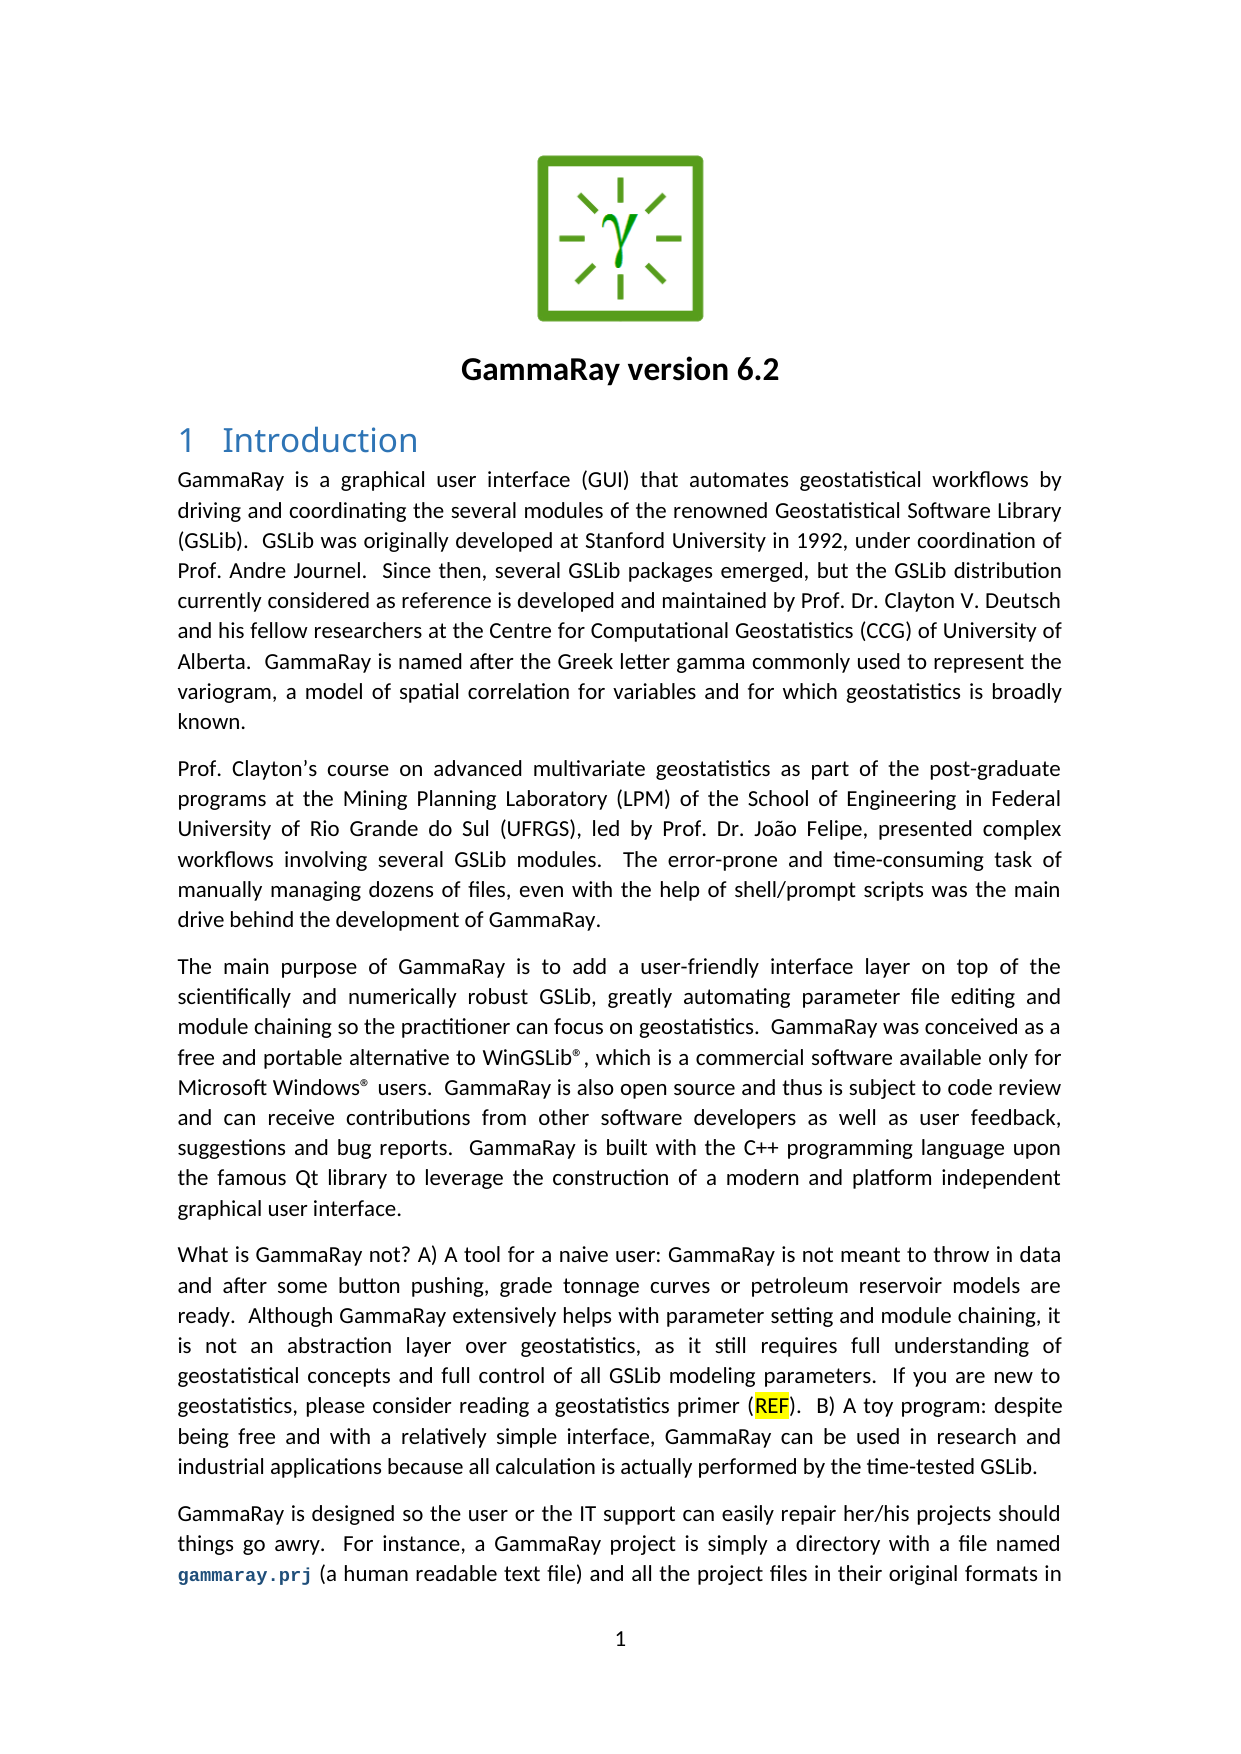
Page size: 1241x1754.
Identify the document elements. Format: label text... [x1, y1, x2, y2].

picture [529, 147, 711, 329]
text GammaRay version 6.2 [177, 348, 1063, 388]
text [177, 1499, 1063, 1587]
subtitle Introduction [177, 417, 1063, 462]
text GammaRay is a graphical user interface (GUI) that automates geostatistical workflows by driving and coordinating the several modules of the renowned Geostatistical Software Library (GSLib). GSLib was originally developed at Stanford University in 1992, under coordination of Prof. Andre Journel. Since then, several GSLib packages emerged, but the GSLib distribution currently considered as reference is developed and maintained by Prof. Dr. Clayton V. Deutsch and his fellow researchers at the Centre for Computational Geostatistics (CCG) of University of Alberta. GammaRay is named after the Greek letter gamma commonly used to represent the variogram, a model of spatial correlation for variables and for which geostatistics is broadly known. [177, 466, 1063, 735]
text Prof. Clayton’s course on advanced multivariate geostatistics as part of the post-graduate programs at the Mining Planning Laboratory (LPM) of the School of Engineering in Federal University of Rio Grande do Sul (UFRGS), led by Prof. Dr. João Felipe, presented complex workflows involving several GSLib modules. The error-prone and time-consuming task of manually managing dozens of files, even with the help of shell/prompt scripts was the main drive behind the development of GammaRay. [177, 754, 1063, 933]
text The main purpose of GammaRay is to add a user-friendly interface layer on top of the scientifically and numerically robust GSLib, greatly automating parameter file editing and module chaining so the practitioner can focus on geostatistics. GammaRay was conceived as a free and portable alternative to WinGSLib®, which is a commercial software available only for Microsoft Windows® users. GammaRay is also open source and thus is subject to code review and can receive contributions from other software developers as well as user feedback, suggestions and bug reports. GammaRay is built with the C++ programming language upon the famous Qt library to leverage the construction of a modern and platform independent graphical user interface. [177, 952, 1063, 1222]
text What is GammaRay not? A) A tool for a naive user: GammaRay is not meant to throw in data and after some button pushing, grade tonnage curves or petroleum reservoir models are ready. Although GammaRay extensively helps with parameter setting and module chaining, it is not an abstraction layer over geostatistics, as it still requires full understanding of geostatistical concepts and full control of all GSLib modeling parameters. If you are new to geostatistics, please consider reading a geostatistics primer (REF). B) A toy program: despite being free and with a relatively simple interface, GammaRay can be used in research and industrial applications because all calculation is actually performed by the time-tested GSLib. [177, 1241, 1063, 1480]
